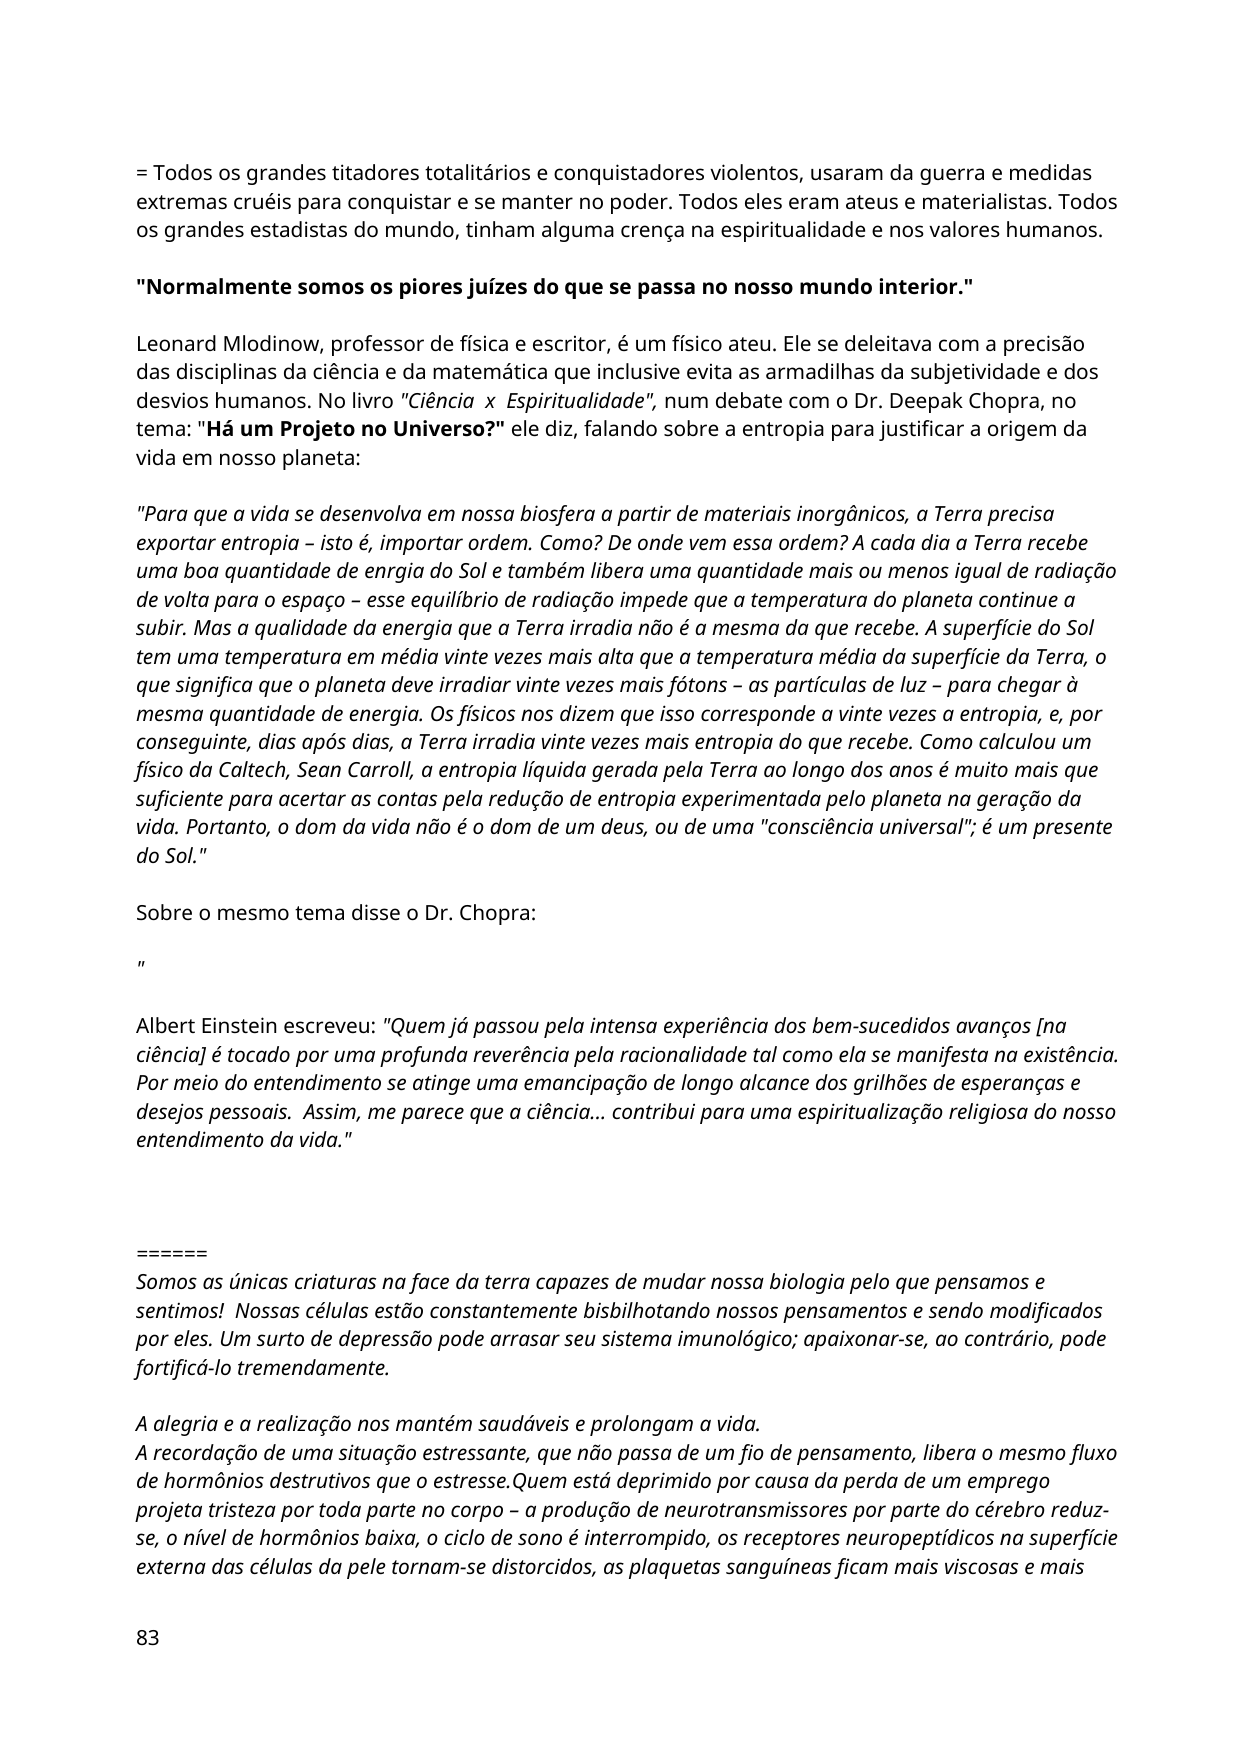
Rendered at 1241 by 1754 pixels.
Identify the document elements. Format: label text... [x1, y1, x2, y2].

text Sobre o mesmo tema disse o Dr. Chopra: [136, 898, 1122, 926]
text Leonard Mlodinow, professor de física e escritor, é um físico ateu. Ele se deleitava com a precisão das disciplinas da ciência e da matemática que inclusive evita as armadilhas da subjetividade e dos desvios humanos. No livro "Ciência x Espiritualidade", num debate com o Dr. Deepak Chopra, no tema: "Há um Projeto no Universo?" ele diz, falando sobre a entropia para justificar a origem da vida em nosso planeta: [136, 329, 1122, 471]
text "Para que a vida se desenvolva em nossa biosfera a partir de materiais inorgânicos, a Terra precisa exportar entropia – isto é, importar ordem. Como? De onde vem essa ordem? A cada dia a Terra recebe uma boa quantidade de enrgia do Sol e também libera uma quantidade mais ou menos igual de radiação de volta para o espaço – esse equilíbrio de radiação impede que a temperatura do planeta continue a subir. Mas a qualidade da energia que a Terra irradia não é a mesma da que recebe. A superfície do Sol tem uma temperatura em média vinte vezes mais alta que a temperatura média da superfície da Terra, o que significa que o planeta deve irradiar vinte vezes mais fótons – as partículas de luz – para chegar à mesma quantidade de energia. Os físicos nos dizem que isso corresponde a vinte vezes a entropia, e, por conseguinte, dias após dias, a Terra irradia vinte vezes mais entropia do que recebe. Como calculou um físico da Caltech, Sean Carroll, a entropia líquida gerada pela Terra ao longo dos anos é muito mais que suficiente para acertar as contas pela redução de entropia experimentada pelo planeta na geração da vida. Portanto, o dom da vida não é o dom de um deus, ou de uma "consciência universal"; é um presente do Sol." [136, 499, 1122, 869]
text = Todos os grandes titadores totalitários e conquistadores violentos, usaram da guerra e medidas extremas cruéis para conquistar e se manter no poder. Todos eles eram ateus e materialistas. Todos os grandes estadistas do mundo, tinham alguma crença na espiritualidade e nos valores humanos. [136, 158, 1122, 244]
text "Normalmente somos os piores juízes do que se passa no nosso mundo interior." [136, 272, 1122, 301]
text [136, 1381, 1122, 1580]
text Albert Einstein escreveu: "Quem já passou pela intensa experiência dos bem-sucedidos avanços [na ciência] é tocado por uma profunda reverência pela racionalidade tal como ela se manifesta na existência. Por meio do entendimento se atinge uma emancipação de longo alcance dos grilhões de esperanças e desejos pessoais. Assim, me parece que a ciência... contribui para uma espiritualização religiosa do nosso entendimento da vida." [136, 1011, 1122, 1154]
text ====== [136, 1211, 1122, 1267]
text " [136, 954, 1122, 983]
text Somos as únicas criaturas na face da terra capazes de mudar nossa biologia pelo que pensamos e sentimos! Nossas células estão constantemente bisbilhotando nossos pensamentos e sendo modificados por eles. Um surto de depressão pode arrasar seu sistema imunológico; apaixonar-se, ao contrário, pode fortificá-lo tremendamente. [136, 1267, 1122, 1381]
